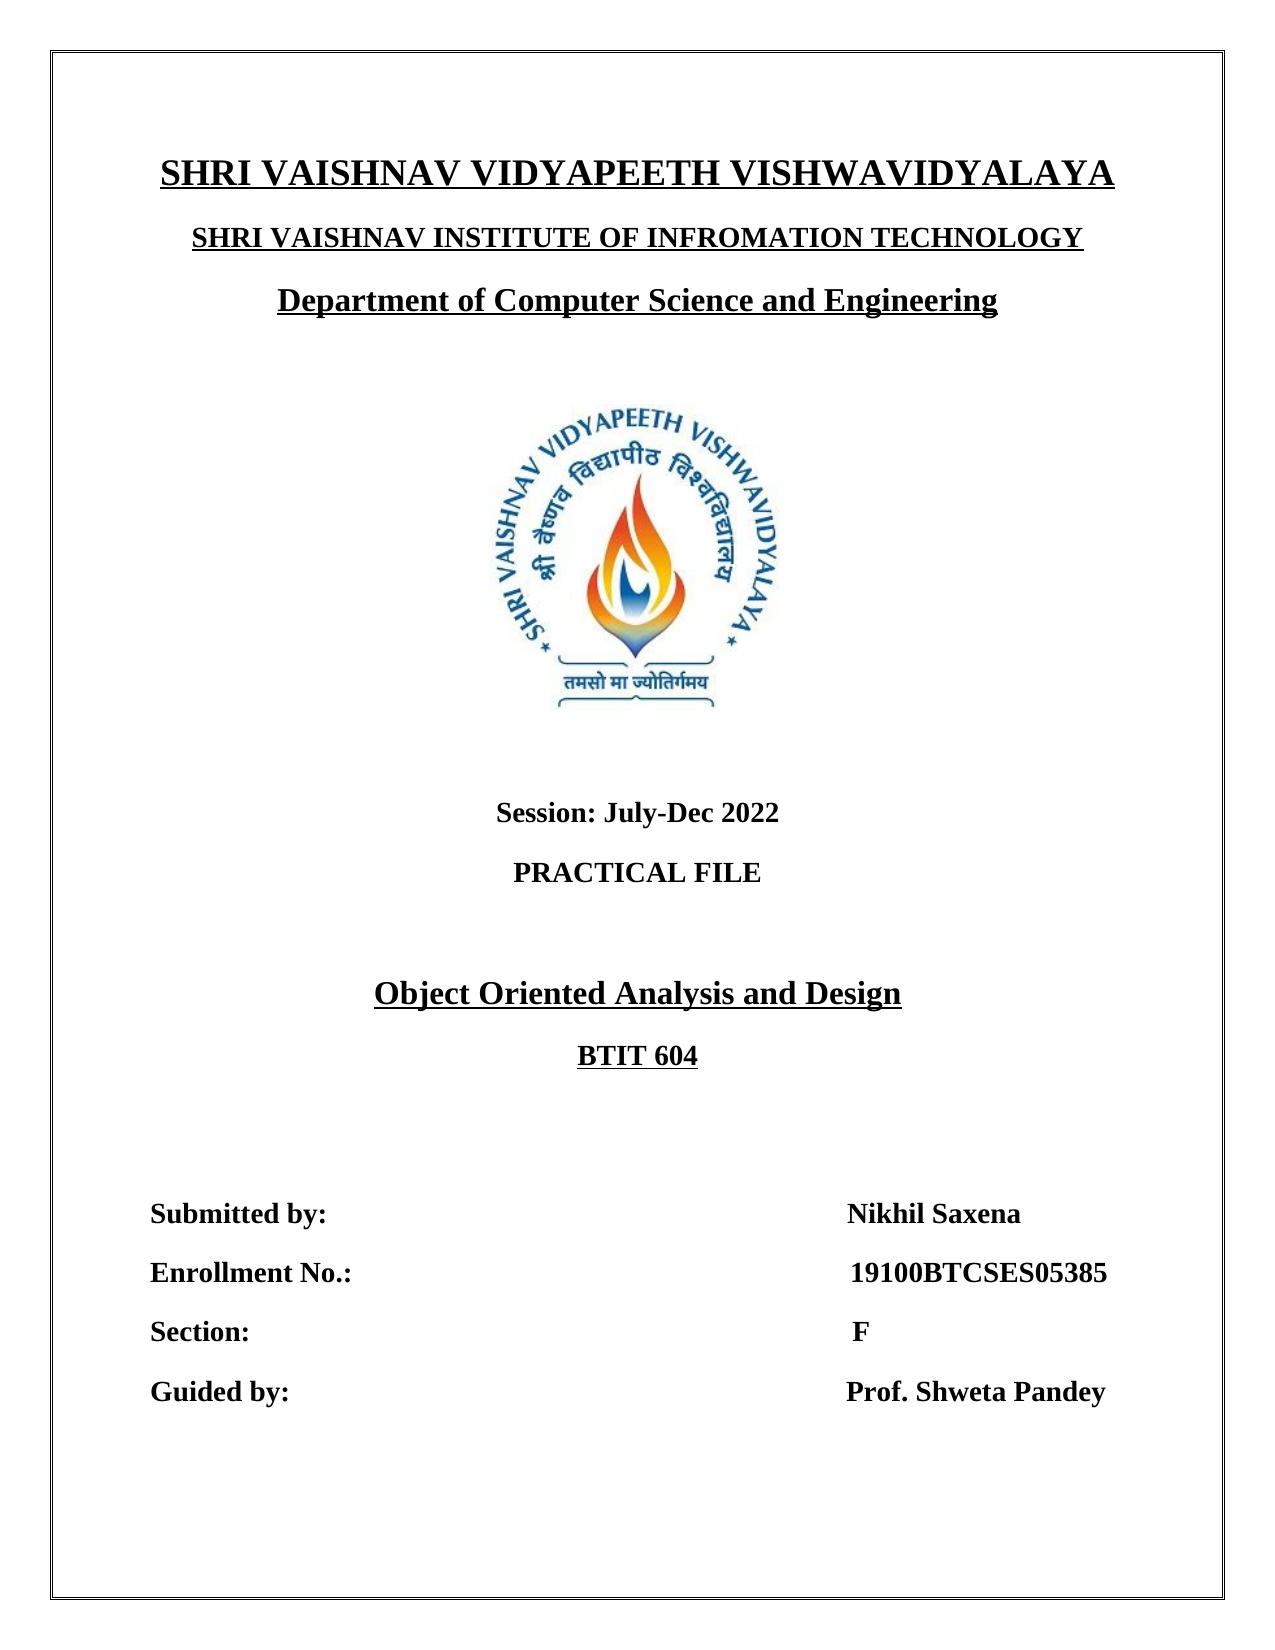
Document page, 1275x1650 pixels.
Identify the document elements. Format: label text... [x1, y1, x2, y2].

text SHRI VAISHNAV INSTITUTE OF INFROMATION TECHNOLOGY [150, 220, 1125, 254]
text Department of Computer Science and Engineering [150, 280, 1125, 318]
text Guided by: Prof. Shweta Pandey [150, 1374, 1125, 1407]
text Section: F [150, 1314, 1125, 1348]
text Object Oriented Analysis and Design [150, 973, 1125, 1012]
text BTIT 604 [150, 1038, 1125, 1072]
text Submitted by: Nikhil Saxena [150, 1196, 1125, 1229]
picture [488, 404, 787, 711]
text SHRI VAISHNAV VIDYAPEETH VISHWAVIDYALAYA [150, 150, 1125, 193]
text Session: July-Dec 2022 [150, 795, 1125, 829]
text Enrollment No.: 19100BTCSES05385 [150, 1255, 1125, 1289]
text PRACTICAL FILE [150, 855, 1125, 888]
